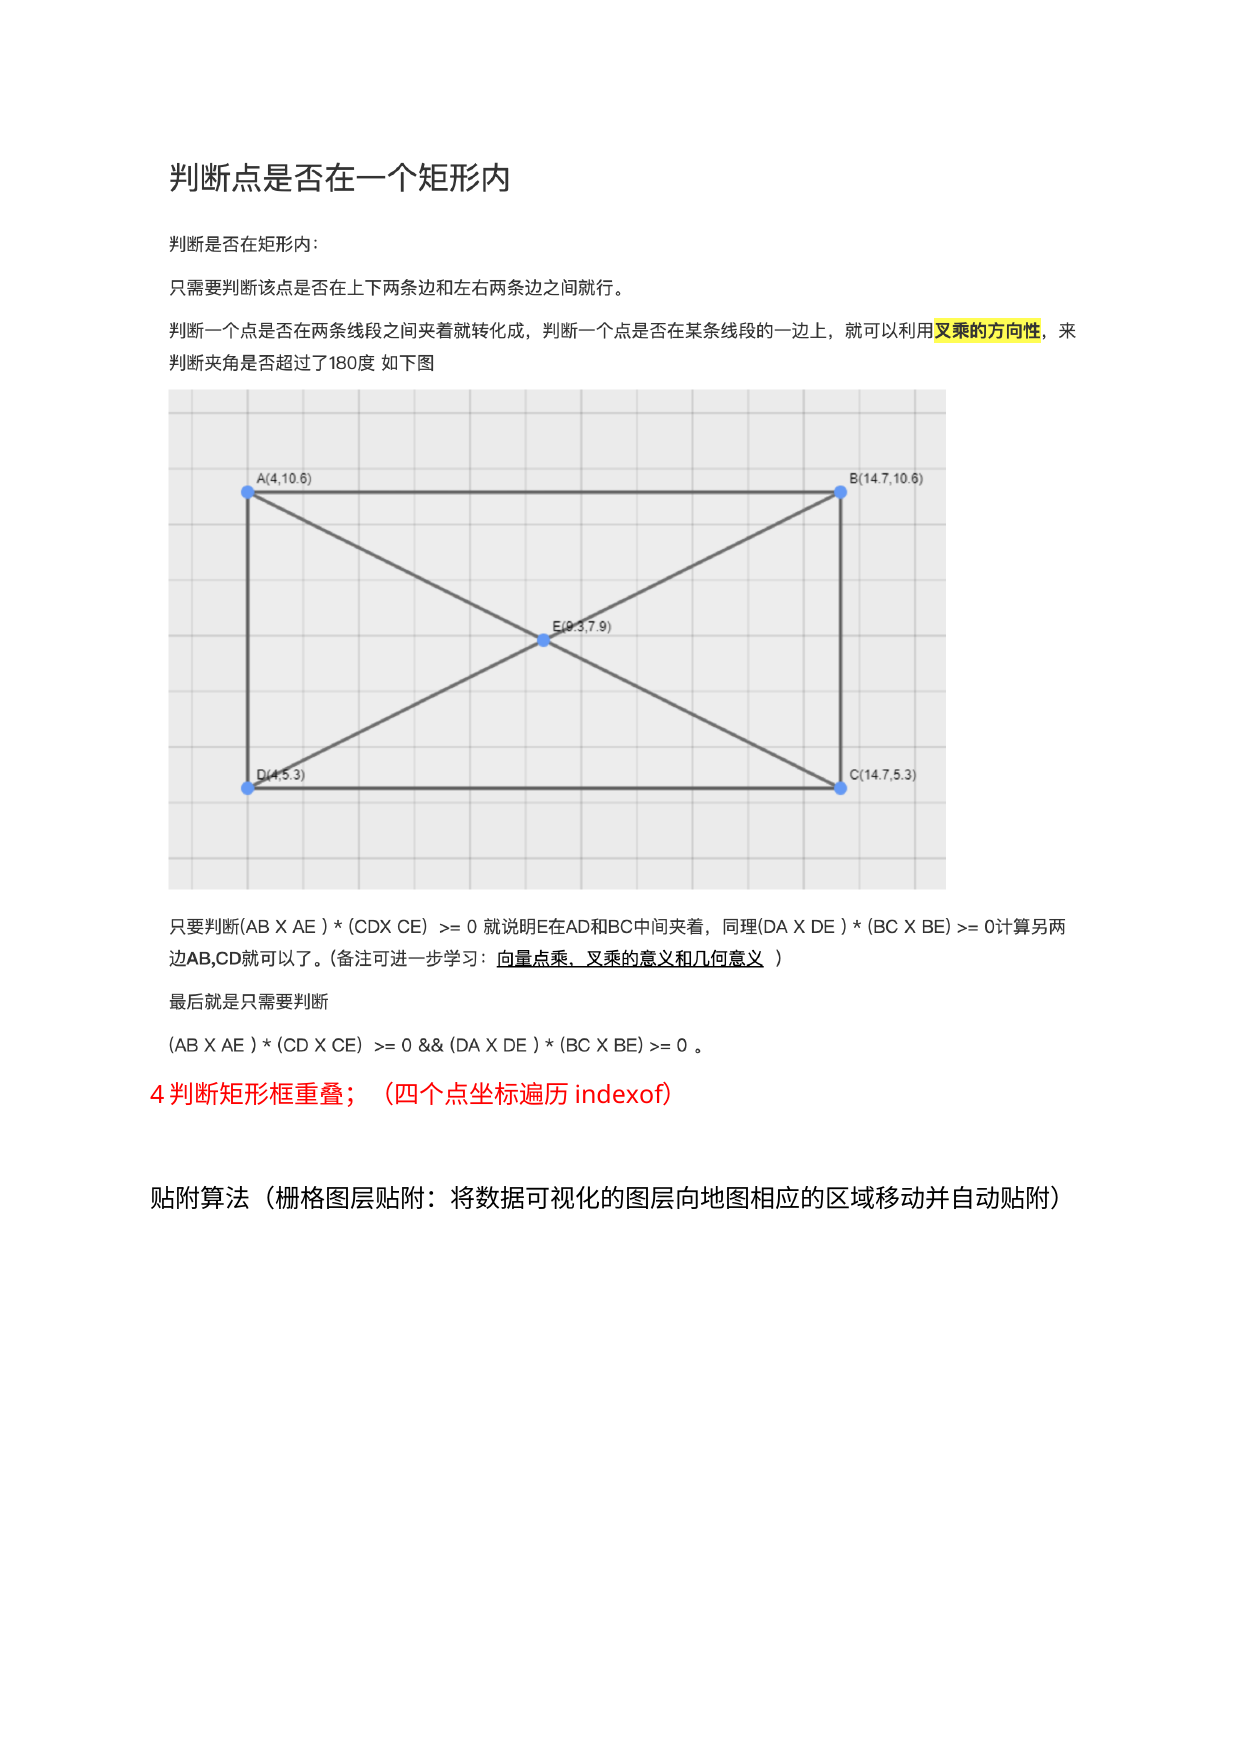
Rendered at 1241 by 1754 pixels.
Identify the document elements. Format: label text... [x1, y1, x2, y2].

text 4判断矩形框重叠；（四个点坐标遍历indexof） [150, 1074, 1090, 1110]
picture [150, 150, 1090, 1074]
text 贴附算法（栅格图层贴附：将数据可视化的图层向地图相应的区域移动并自动贴附） [150, 1178, 1090, 1215]
